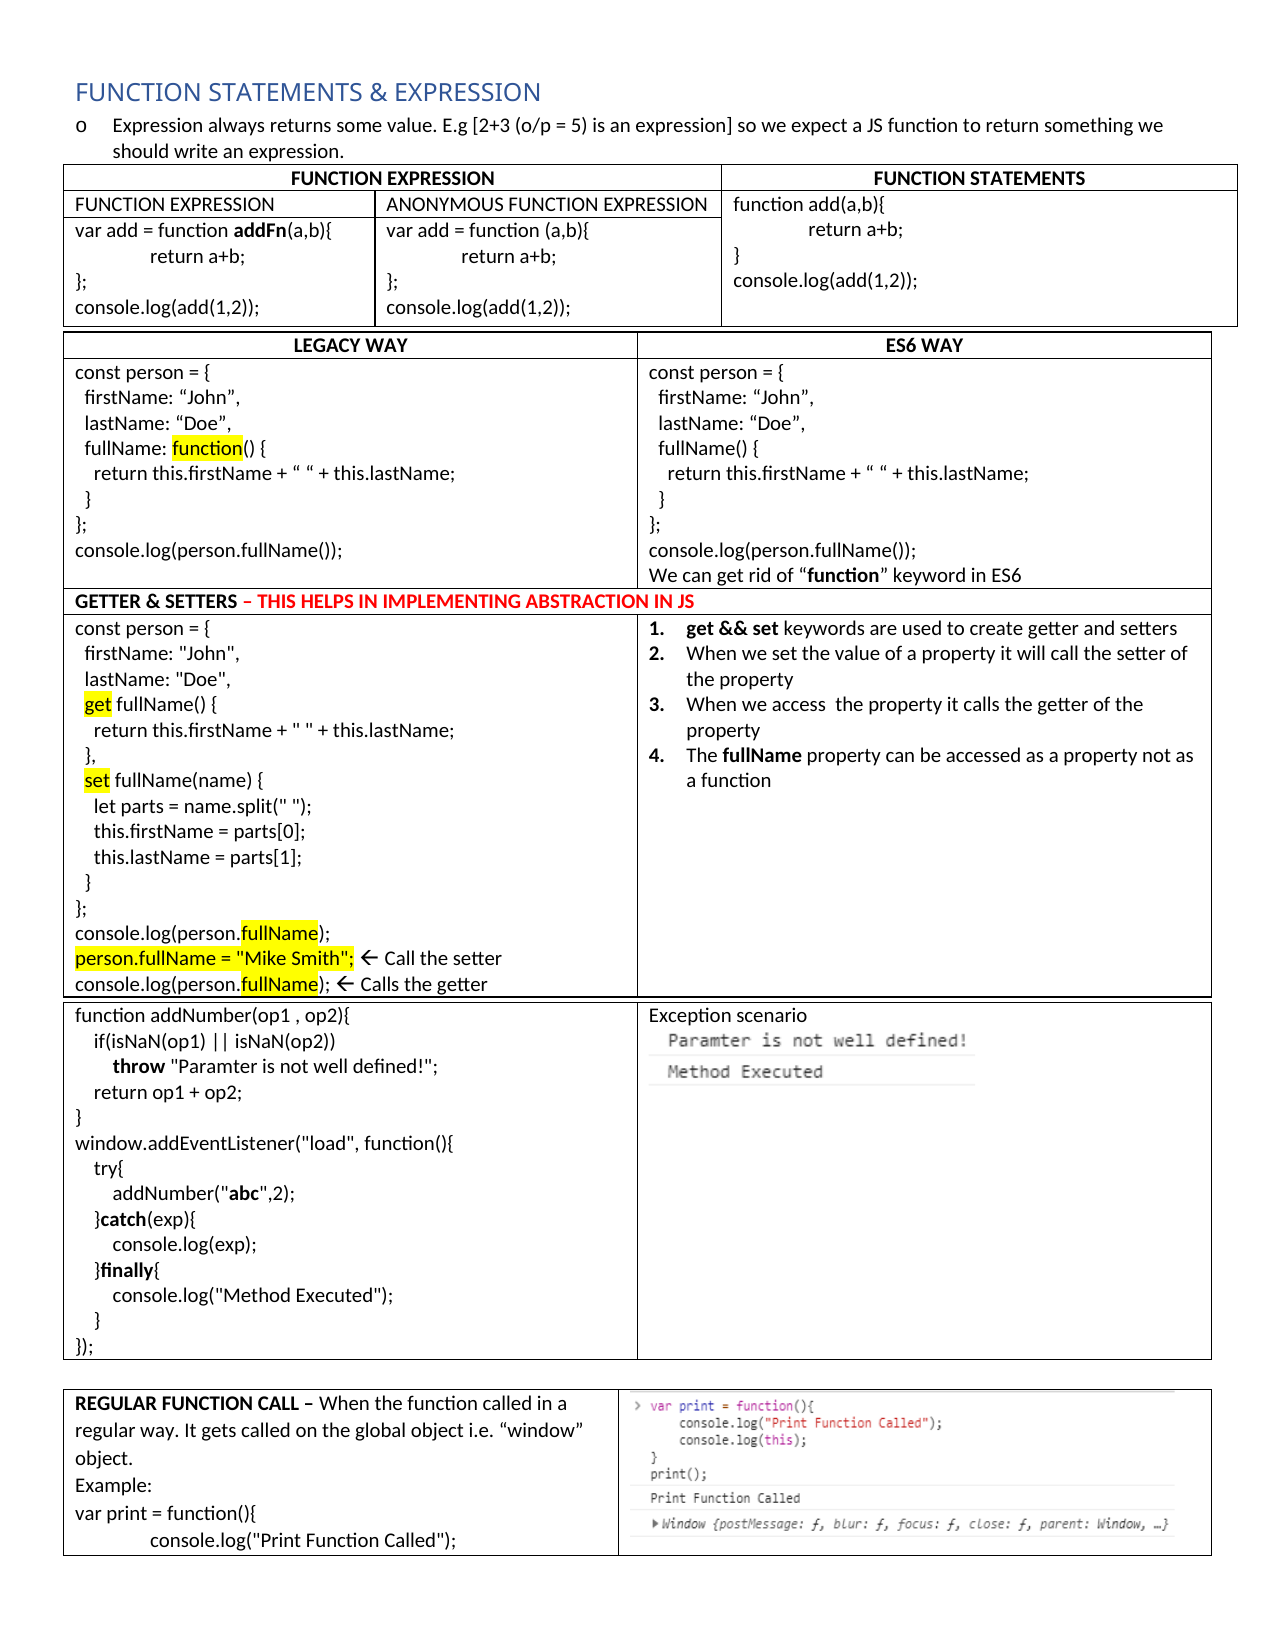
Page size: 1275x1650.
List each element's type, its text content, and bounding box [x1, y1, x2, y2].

table_cell FUNCTION EXPRESSION [64, 191, 374, 217]
table_header ES6 WAY [638, 333, 1211, 358]
table_header FUNCTION STATEMENTS [722, 165, 1237, 190]
subtitle FUNCTION STATEMENTS & EXPRESSION [75, 75, 1200, 109]
table_cell const person = { firstName: “John”, lastName: “Doe”, fullName() { return this.firstName + “ “ + this.lastName; } }; console.log(person.fullName()); We can get rid of “function” keyword in ES6 [638, 359, 1211, 588]
table_header function addNumber(op1 , op2){ if(isNaN(op1) || isNaN(op2)) throw "Paramter is not well defined!"; return op1 + op2; } window.addEventListener("load", function(){ try{ addNumber("abc",2); }catch(exp){ console.log(exp); }finally{ console.log("Method Executed"); } }); [64, 1003, 637, 1358]
table_cell get && set keywords are used to create getter and setters When we set the value of a property it will call the setter of the property When we access the property it calls the getter of the property The fullName property can be accessed as a property not as a function [638, 615, 1211, 996]
table_header [619, 1390, 1211, 1555]
table_cell function add(a,b){ return a+b; } console.log(add(1,2)); [722, 191, 1237, 326]
table_cell const person = { firstName: "John", lastName: "Doe", get fullName() { return this.firstName + " " + this.lastName; }, set fullName(name) { let parts = name.split(" "); this.firstName = parts[0]; this.lastName = parts[1]; } }; console.log(person.fullName); person.fullName = "Mike Smith"; Call the setter console.log(person.fullName); Calls the getter [64, 615, 637, 996]
table_cell GETTER & SETTERS – THIS HELPS IN IMPLEMENTING ABSTRACTION IN JS [64, 589, 1211, 614]
table_cell const person = { firstName: “John”, lastName: “Doe”, fullName: function() { return this.firstName + “ “ + this.lastName; } }; console.log(person.fullName()); [64, 359, 637, 588]
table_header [64, 1390, 618, 1555]
table_header FUNCTION EXPRESSION [64, 165, 721, 190]
table_header LEGACY WAY [64, 333, 637, 358]
list Expression always returns some value. E.g [2+3 (o/p = 5) is an expression] so we expect a JS function to return something we should write an expression. [75, 112, 1200, 164]
picture [648, 1028, 976, 1089]
table_header Exception scenario [638, 1003, 1211, 1358]
table_cell ANONYMOUS FUNCTION EXPRESSION [376, 191, 721, 217]
table_cell var add = function (a,b){ return a+b; }; console.log(add(1,2)); [376, 218, 721, 326]
picture [630, 1390, 1175, 1537]
table_cell var add = function addFn(a,b){ return a+b; }; console.log(add(1,2)); [64, 218, 374, 326]
